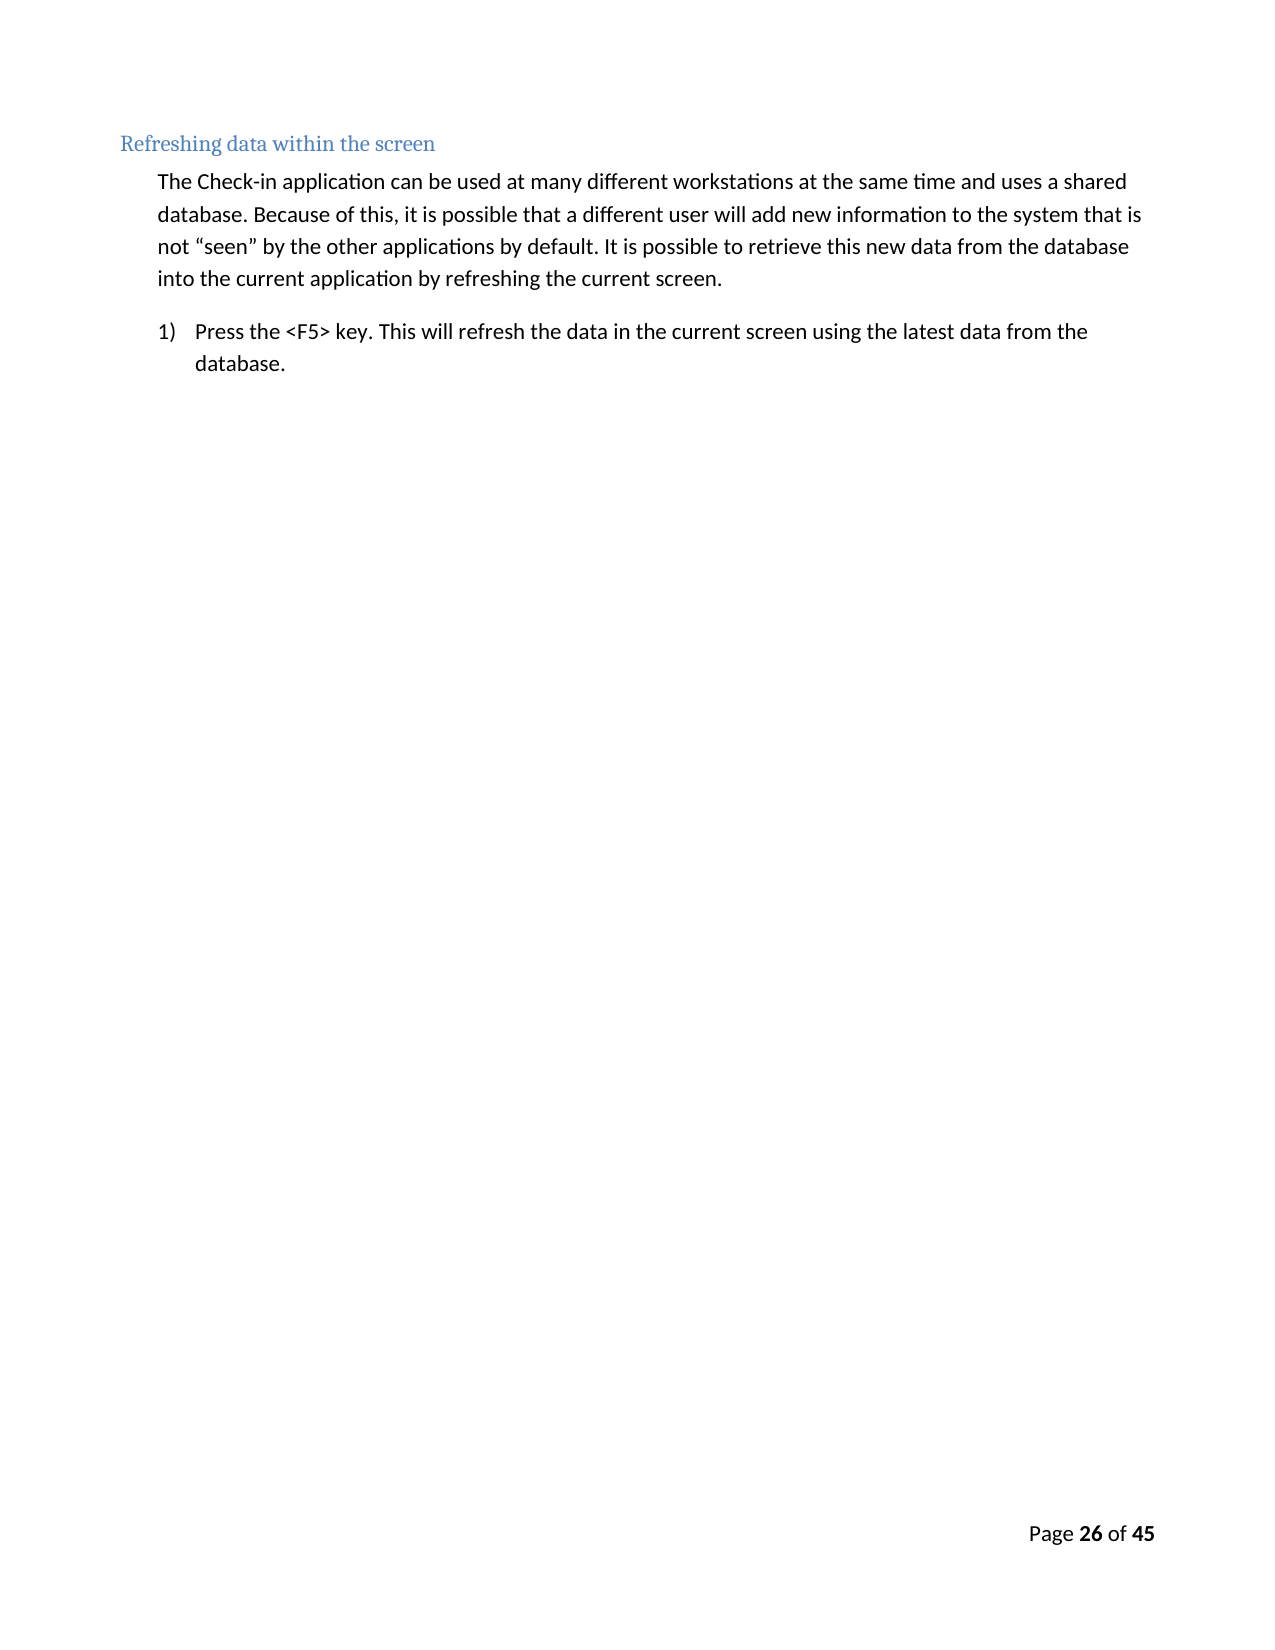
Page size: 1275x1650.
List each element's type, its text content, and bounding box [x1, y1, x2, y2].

subtitle Refreshing data within the screen [120, 131, 1155, 157]
list Press the <F5> key. This will refresh the data in the current screen using the latest data from the database. [157, 317, 1155, 377]
text The Check-in application can be used at many different workstations at the same time and uses a shared database. Because of this, it is possible that a different user will add new information to the system that is not “seen” by the other applications by default. It is possible to retrieve this new data from the database into the current application by refreshing the current screen. [157, 167, 1155, 292]
